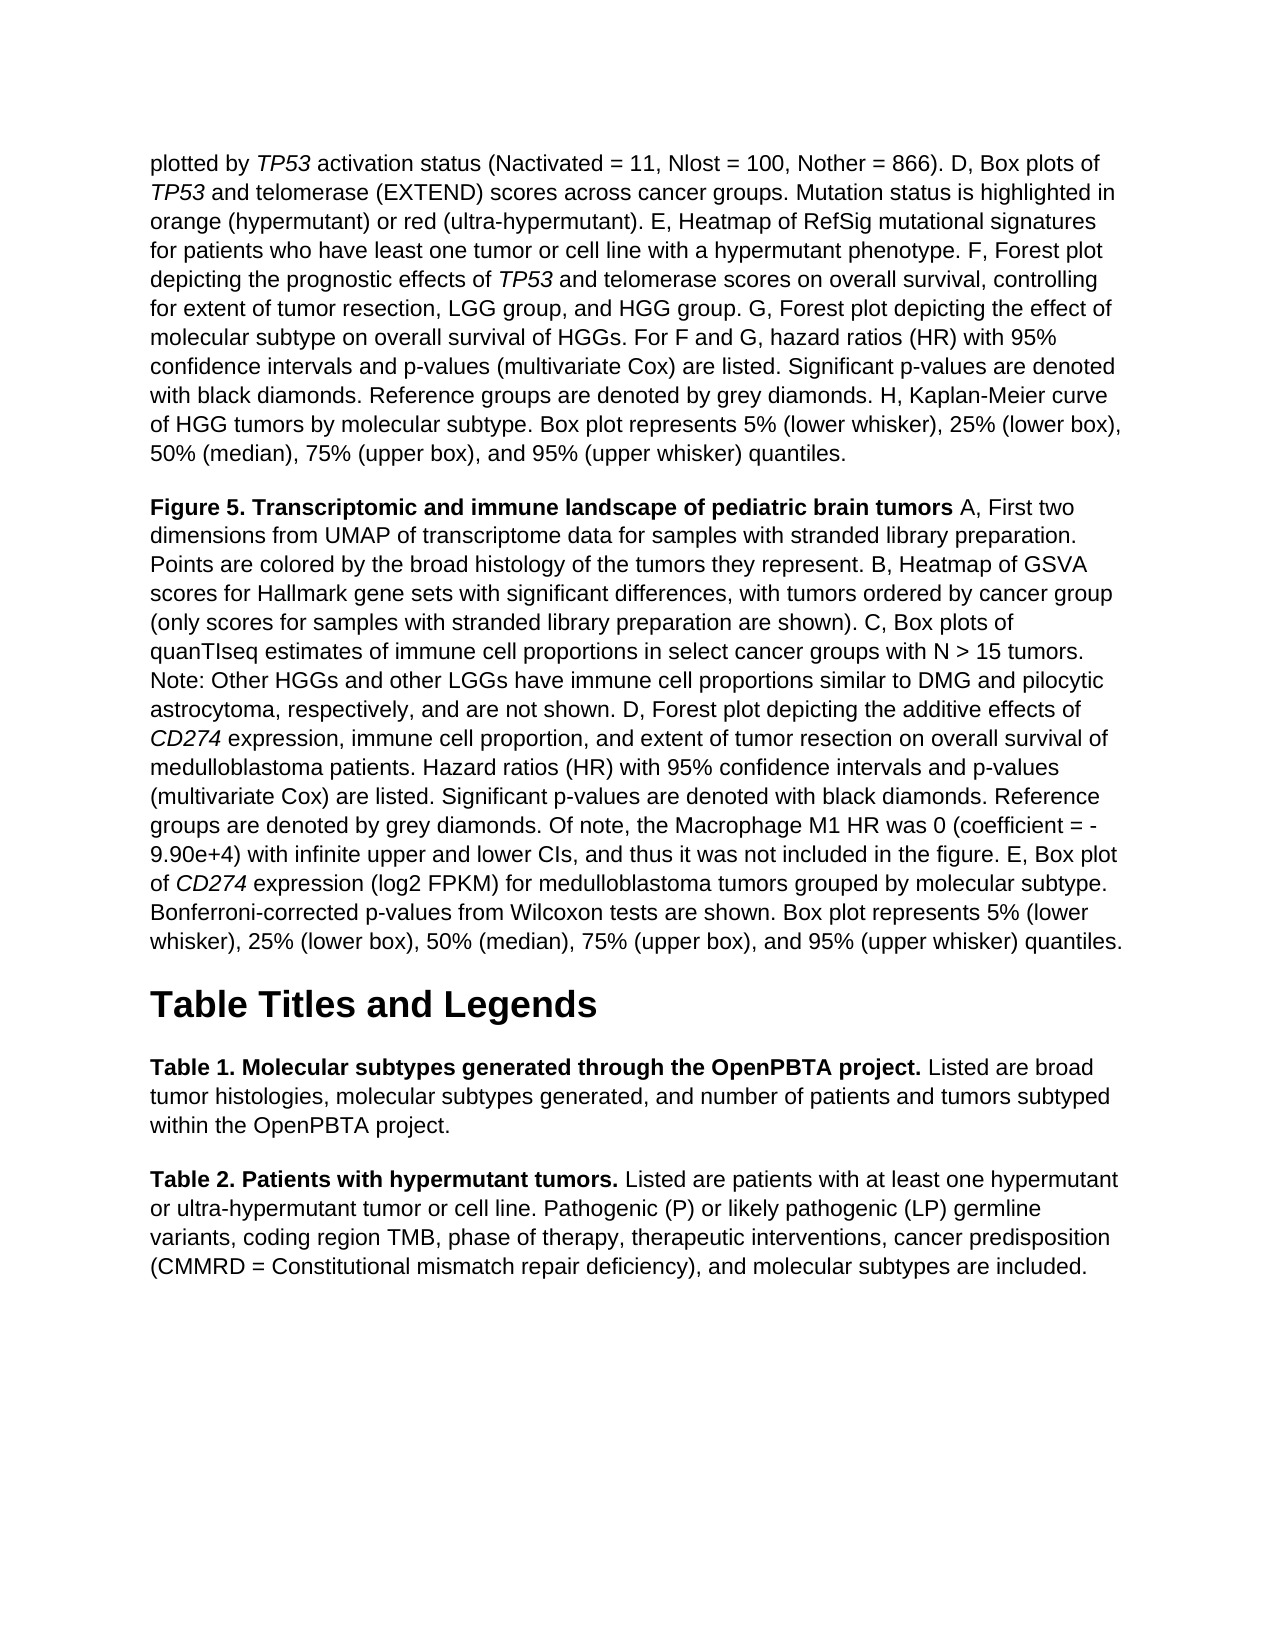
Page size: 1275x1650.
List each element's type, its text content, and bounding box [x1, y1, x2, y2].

text Table 2. Patients with hypermutant tumors. Listed are patients with at least one hypermutant or ultra-hypermutant tumor or cell line. Pathogenic (P) or likely pathogenic (LP) germline variants, coding region TMB, phase of therapy, therapeutic interventions, cancer predisposition (CMMRD = Constitutional mismatch repair deficiency), and molecular subtypes are included. [150, 1166, 1125, 1279]
text Table 1. Molecular subtypes generated through the OpenPBTA project. Listed are broad tumor histologies, molecular subtypes generated, and number of patients and tumors subtyped within the OpenPBTA project. [150, 1054, 1125, 1138]
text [150, 150, 1125, 466]
text Figure 5. Transcriptomic and immune landscape of pediatric brain tumors A, First two dimensions from UMAP of transcriptome data for samples with stranded library preparation. Points are colored by the broad histology of the tumors they represent. B, Heatmap of GSVA scores for Hallmark gene sets with significant differences, with tumors ordered by cancer group (only scores for samples with stranded library preparation are shown). C, Box plots of quanTIseq estimates of immune cell proportions in select cancer groups with N > 15 tumors. Note: Other HGGs and other LGGs have immune cell proportions similar to DMG and pilocytic astrocytoma, respectively, and are not shown. D, Forest plot depicting the additive effects of CD274 expression, immune cell proportion, and extent of tumor resection on overall survival of medulloblastoma patients. Hazard ratios (HR) with 95% confidence intervals and p-values (multivariate Cox) are listed. Significant p-values are denoted with black diamonds. Reference groups are denoted by grey diamonds. Of note, the Macrophage M1 HR was 0 (coefficient = -9.90e+4) with infinite upper and lower CIs, and thus it was not included in the figure. E, Box plot of CD274 expression (log2 FPKM) for medulloblastoma tumors grouped by molecular subtype. Bonferroni-corrected p-values from Wilcoxon tests are shown. Box plot represents 5% (lower whisker), 25% (lower box), 50% (median), 75% (upper box), and 95% (upper whisker) quantiles. [150, 493, 1125, 954]
subtitle Table Titles and Legends [150, 982, 1125, 1025]
